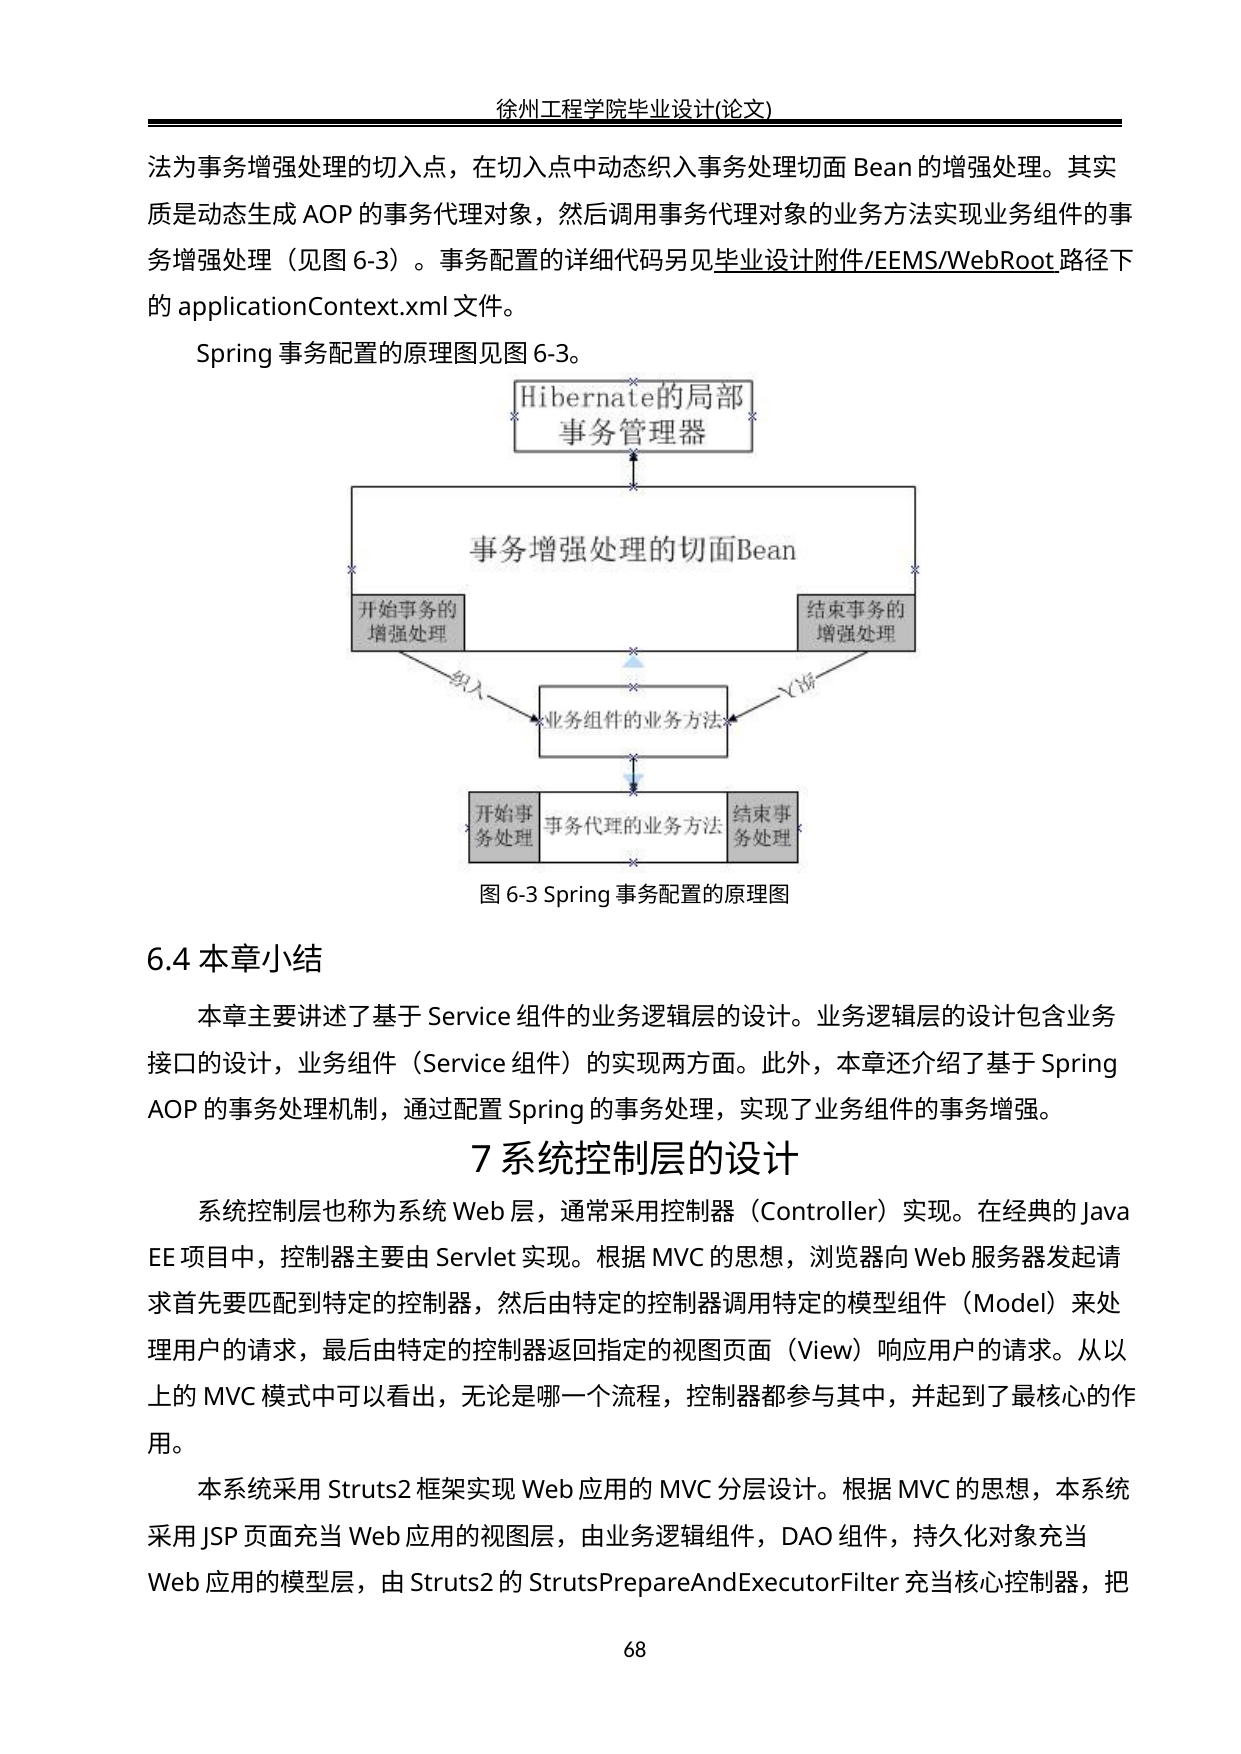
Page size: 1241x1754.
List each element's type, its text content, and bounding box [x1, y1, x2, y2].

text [148, 148, 1137, 323]
text AOP的事务处理机制，通过配置Spring的事务处理，实现了业务组件的事务增强。 [148, 1090, 1137, 1126]
picture [345, 372, 924, 873]
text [148, 1470, 1137, 1599]
text 图6-3 Spring事务配置的原理图 [172, 877, 1097, 909]
text Spring事务配置的原理图见图6-3。 [196, 334, 1137, 370]
text 本章主要讲述了基于Service组件的业务逻辑层的设计。业务逻辑层的设计包含业务接口的设计，业务组件（Service组件）的实现两方面。此外，本章还介绍了基于Spring [148, 997, 1137, 1079]
subtitle 6.4 本章小结 [146, 934, 1141, 979]
text 系统控制层也称为系统Web层，通常采用控制器（Controller）实现。在经典的Java EE项目中，控制器主要由Servlet实现。根据MVC的思想，浏览器向Web服务器发起请求首先要匹配到特定的控制器，然后由特定的控制器调用特定的模型组件（Model）来处理用户的请求，最后由特定的控制器返回指定的视图页面（View）响应用户的请求。从以上的MVC模式中可以看出，无论是哪一个流程，控制器都参与其中，并起到了最核心的作用。 [148, 1191, 1137, 1459]
subtitle 7系统控制层的设计 [148, 1128, 1122, 1183]
